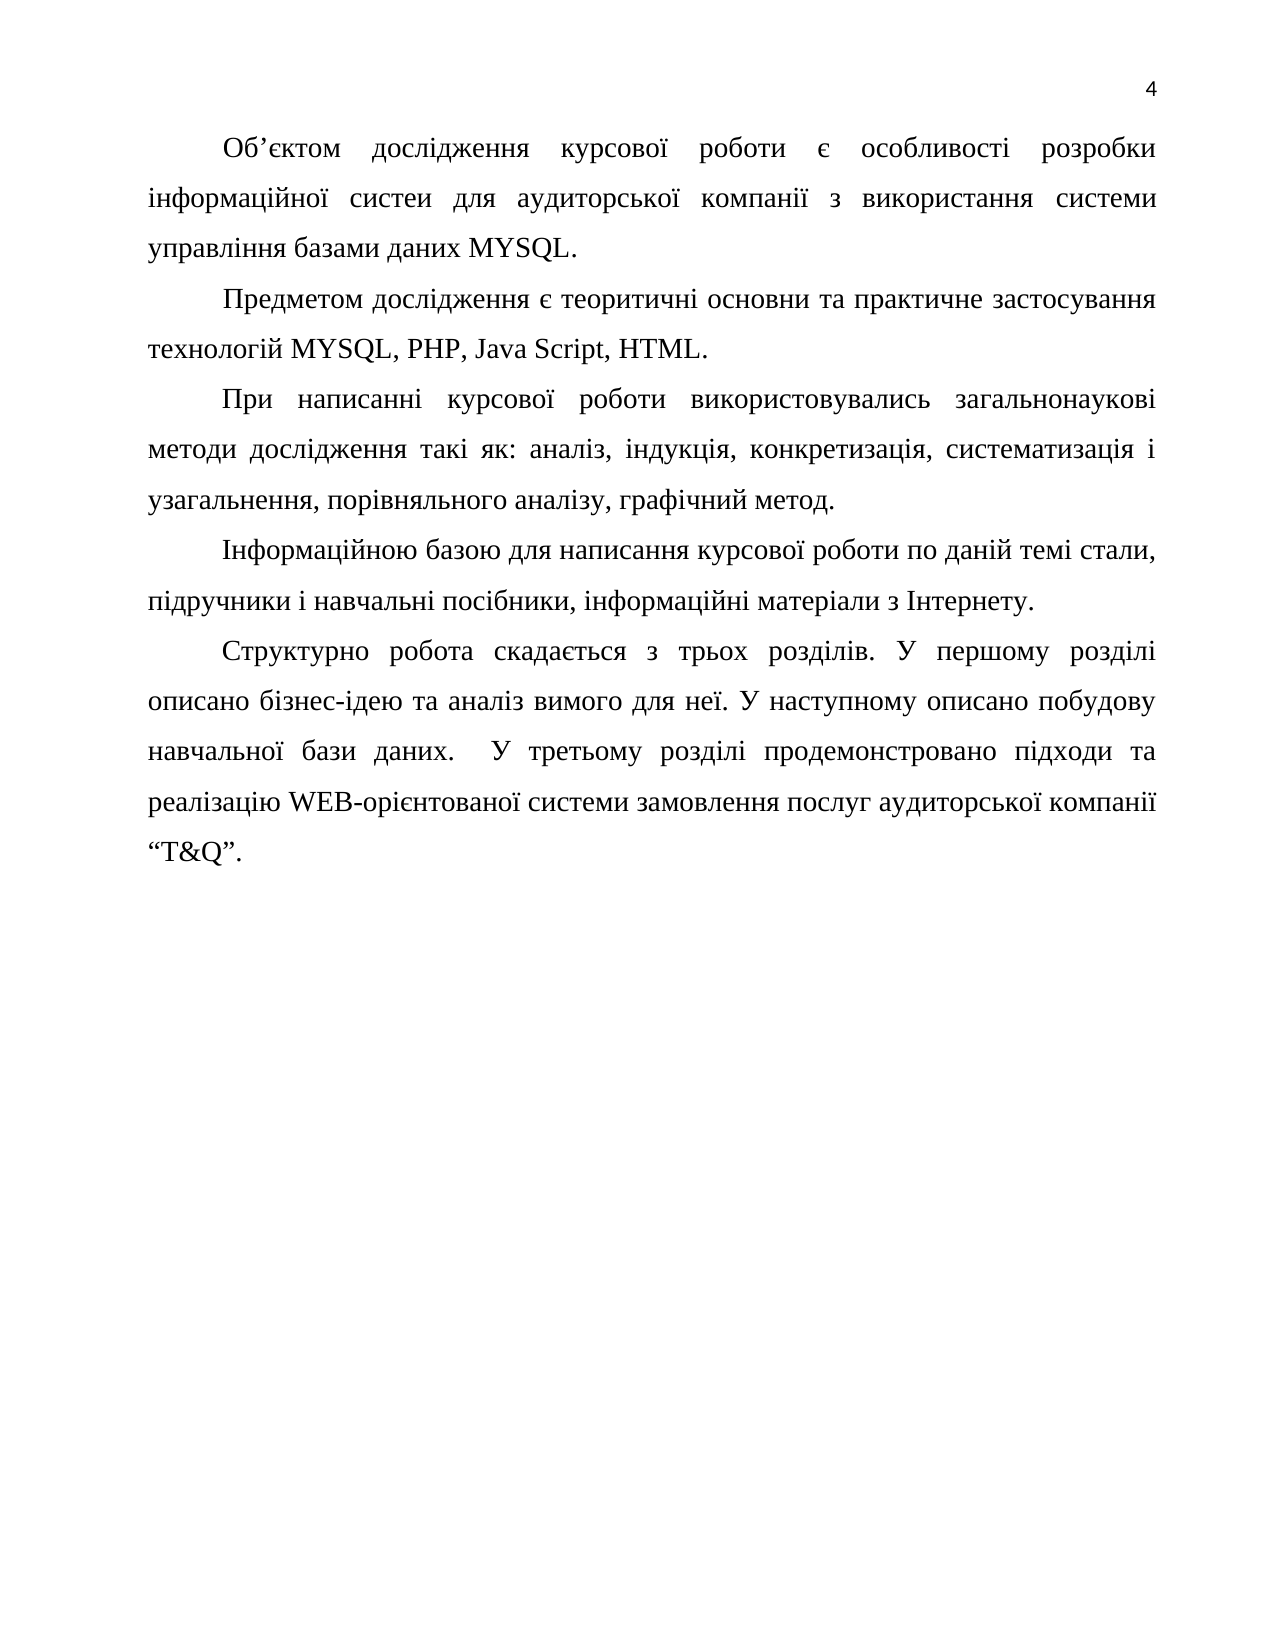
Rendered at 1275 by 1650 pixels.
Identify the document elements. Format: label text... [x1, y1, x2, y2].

text При написанні курсової роботи використовувались загальнонаукові методи дослідження такі як: аналіз, індукція, конкретизація, систематизація і узагальнення, порівняльного аналізу, графічний метод. [148, 482, 1157, 616]
text Структурно робота скадається з трьох розділів. У першому розділі описано бізнес-ідею та аналіз вимого для неї. У наступному описано побудову навчальної бази даних. У третьому розділі продемонстровано підходи та реалізацію WEB-орієнтованої системи замовлення послуг аудиторської компанії “T&Q”. [148, 734, 1157, 968]
list визначити шляхи подальшого вдосконалення розробленої ІС, навести рекомендації стосовно її експлуатації; [110, 130, 1157, 214]
text Інформаційною базою для написання курсової роботи по даній темі стали, підручники і навчальні посібники, інформаційні матеріали з Інтернету. [148, 633, 1157, 717]
text Об’єктом дослідження курсової роботи є особливості розробки інформаційної систеи для аудиторської компанії з використання системи управління базами даних MYSQL. [148, 231, 1157, 365]
text Предметом дослідження є теоритичні основни та практичне застосування технологій MYSQL, PHP, Java Script, HTML. [148, 381, 1157, 465]
